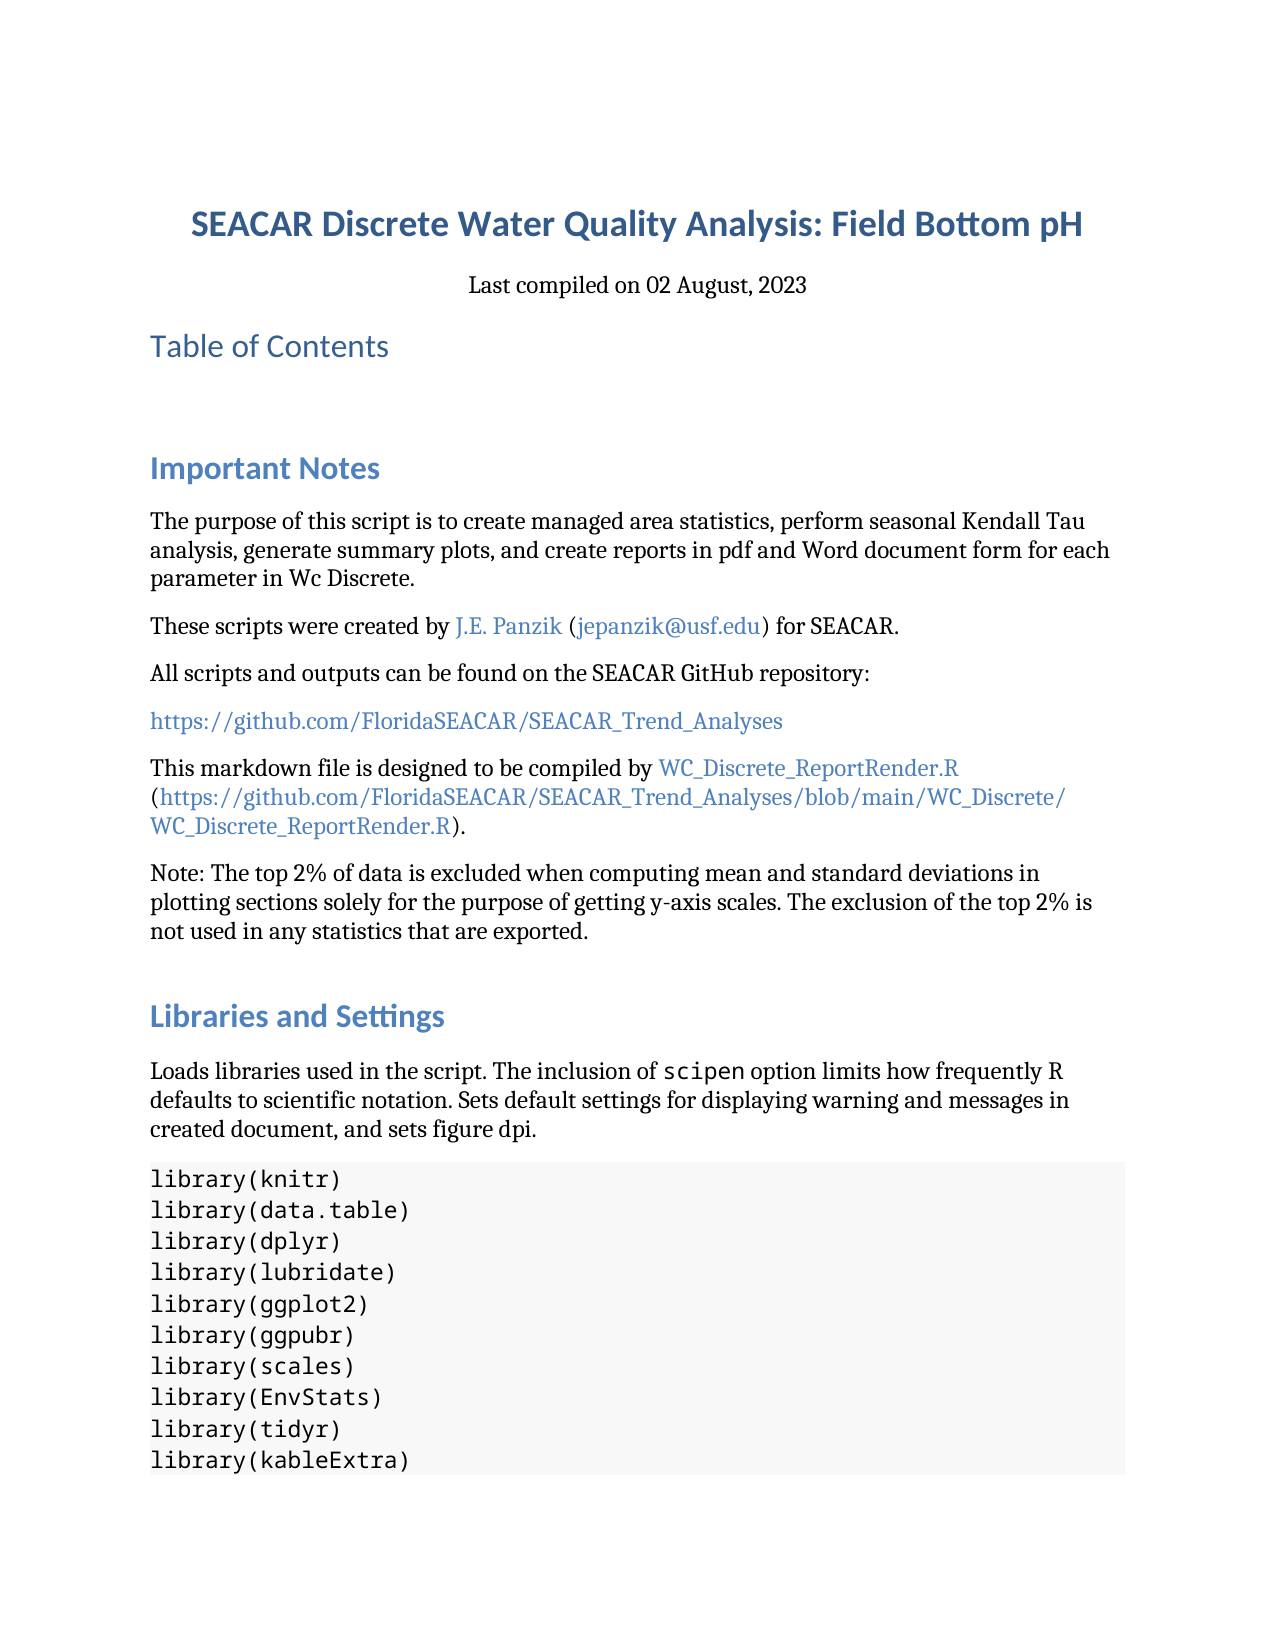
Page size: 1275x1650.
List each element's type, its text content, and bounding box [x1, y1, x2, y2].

text Note: The top 2% of data is excluded when computing mean and standard deviations in plotting sections solely for the purpose of getting y-axis scales. The exclusion of the top 2% is not used in any statistics that are exported. [150, 859, 1125, 946]
title SEACAR Discrete Water Quality Analysis: Field Bottom pH [150, 200, 1125, 246]
text These scripts were created by J.E. Panzik (jepanzik@usf.edu) for SEACAR. [150, 612, 1125, 641]
subtitle Libraries and Settings [150, 996, 1125, 1036]
text All scripts and outputs can be found on the SEACAR GitHub repository: [150, 659, 1125, 688]
text https://github.com/FloridaSEACAR/SEACAR_Trend_Analyses [150, 707, 1125, 736]
text Loads libraries used in the script. The inclusion of scipen option limits how frequently R defaults to scientific notation. Sets default settings for displaying warning and messages in created document, and sets figure dpi. [150, 1055, 1125, 1144]
text This markdown file is designed to be compiled by WC_Discrete_ReportRender.R (https://github.com/FloridaSEACAR/SEACAR_Trend_Analyses/blob/main/WC_Discrete/WC_Discrete_ReportRender.R). [150, 754, 1125, 841]
subtitle Important Notes [150, 447, 1125, 488]
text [150, 1162, 1125, 1475]
text The purpose of this script is to create managed area statistics, perform seasonal Kendall Tau analysis, generate summary plots, and create reports in pdf and Word document form for each parameter in Wc Discrete. [150, 507, 1125, 593]
text Last compiled on 02 August, 2023 [150, 271, 1125, 299]
